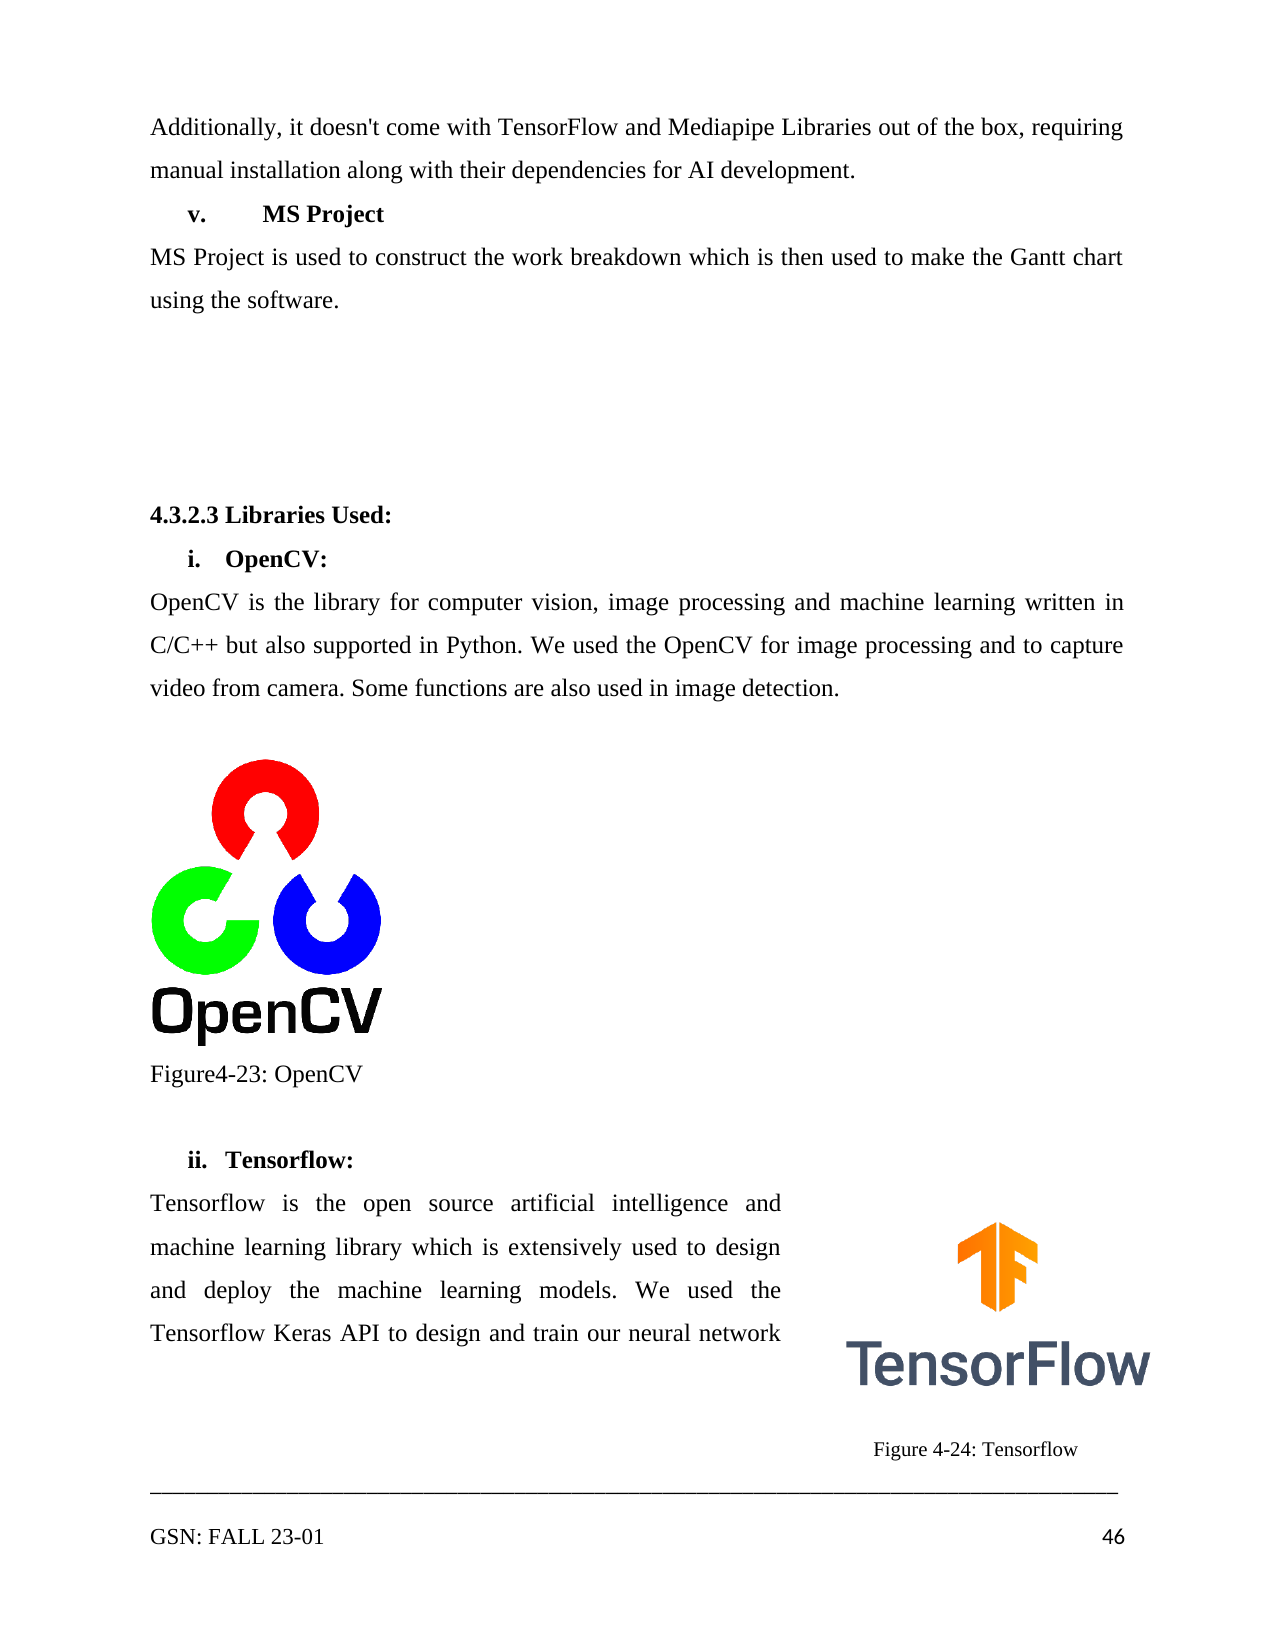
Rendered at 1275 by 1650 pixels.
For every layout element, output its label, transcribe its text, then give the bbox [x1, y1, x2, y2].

picture [150, 759, 382, 1046]
text OpenCV is the library for computer vision, image processing and machine learning written in C/C++ but also supported in Python. We used the OpenCV for image processing and to capture video from camera. Some functions are also used in image detection. [150, 587, 1125, 702]
text Figure4-23: OpenCV [150, 1059, 1125, 1088]
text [150, 112, 1125, 184]
list MS Project [187, 199, 1125, 227]
list Tensorflow: [187, 1145, 1125, 1174]
text MS Project is used to construct the work breakdown which is then used to make the Gantt chart using the software. [150, 242, 1125, 314]
list OpenCV: [187, 544, 1125, 572]
picture [800, 1177, 1195, 1430]
text 4.3.2.3 Libraries Used: [150, 501, 1125, 529]
